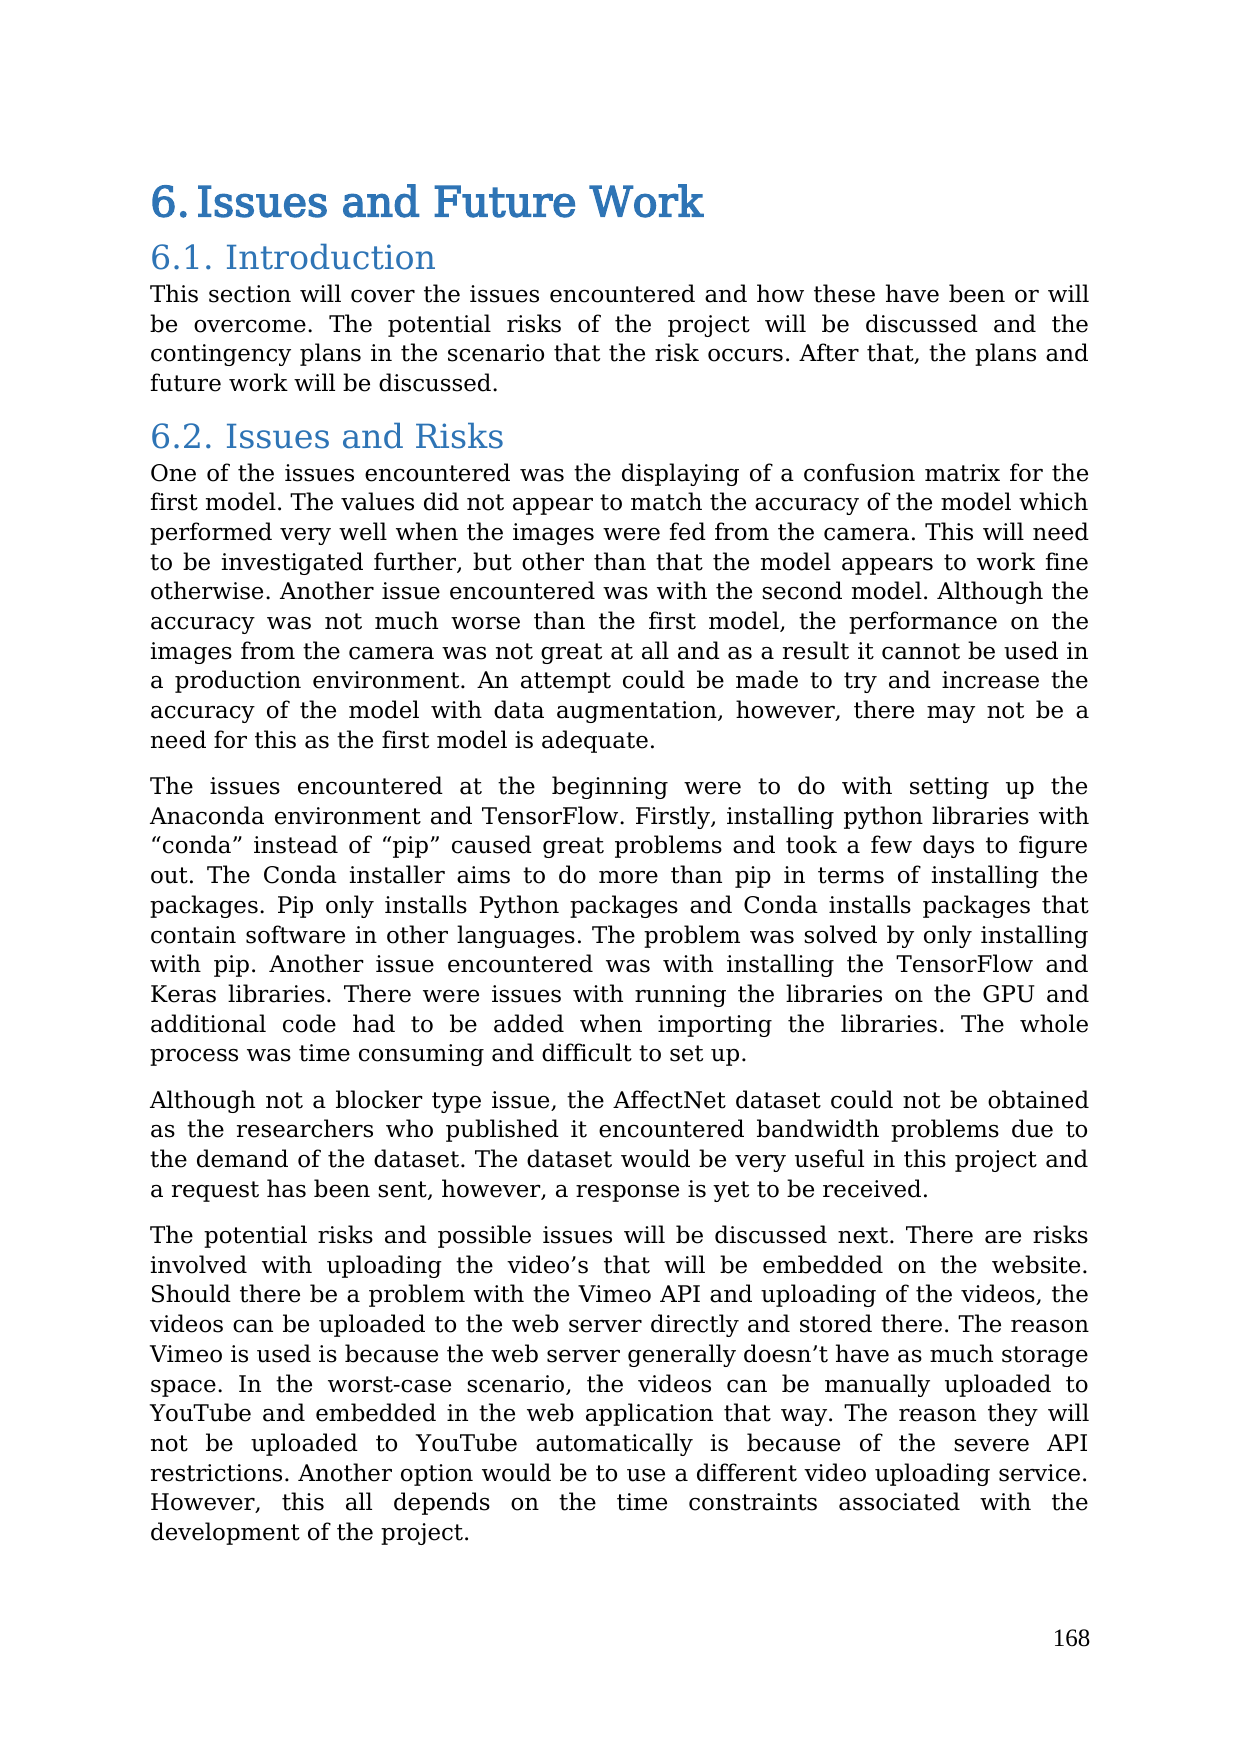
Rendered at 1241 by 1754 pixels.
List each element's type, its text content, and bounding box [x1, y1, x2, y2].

subtitle Introduction [150, 237, 1090, 277]
text One of the issues encountered was the displaying of a confusion matrix for the first model. The values did not appear to match the accuracy of the model which performed very well when the images were fed from the camera. This will need to be investigated further, but other than that the model appears to work fine otherwise. Another issue encountered was with the second model. Although the accuracy was not much worse than the first model, the performance on the images from the camera was not great at all and as a result it cannot be used in a production environment. An attempt could be made to try and increase the accuracy of the model with data augmentation, however, there may not be a need for this as the first model is adequate. [150, 458, 1090, 753]
text The potential risks and possible issues will be discussed next. There are risks involved with uploading the video’s that will be embedded on the website. Should there be a problem with the Vimeo API and uploading of the videos, the videos can be uploaded to the web server directly and stored there. The reason Vimeo is used is because the web server generally doesn’t have as much storage space. In the worst-case scenario, the videos can be manually uploaded to YouTube and embedded in the web application that way. The reason they will not be uploaded to YouTube automatically is because of the severe API restrictions. Another option would be to use a different video uploading service. However, this all depends on the time constraints associated with the development of the project. [150, 1221, 1090, 1545]
subtitle Issues and Risks [150, 415, 1090, 455]
text Although not a blocker type issue, the AffectNet dataset could not be obtained as the researchers who published it encountered bandwidth problems due to the demand of the dataset. The dataset would be very useful in this project and a request has been sent, however, a response is yet to be received. [150, 1085, 1090, 1202]
subtitle Issues and Future Work [150, 175, 1090, 225]
text This section will cover the issues encountered and how these have been or will be overcome. The potential risks of the project will be discussed and the contingency plans in the scenario that the risk occurs. After that, the plans and future work will be discussed. [150, 280, 1090, 396]
text The issues encountered at the beginning were to do with setting up the Anaconda environment and TensorFlow. Firstly, installing python libraries with “conda” instead of “pip” caused great problems and took a few days to figure out. The Conda installer aims to do more than pip in terms of installing the packages. Pip only installs Python packages and Conda installs packages that contain software in other languages. The problem was solved by only installing with pip. Another issue encountered was with installing the TensorFlow and Keras libraries. There were issues with running the libraries on the GPU and additional code had to be added when importing the libraries. The whole process was time consuming and difficult to set up. [150, 772, 1090, 1067]
